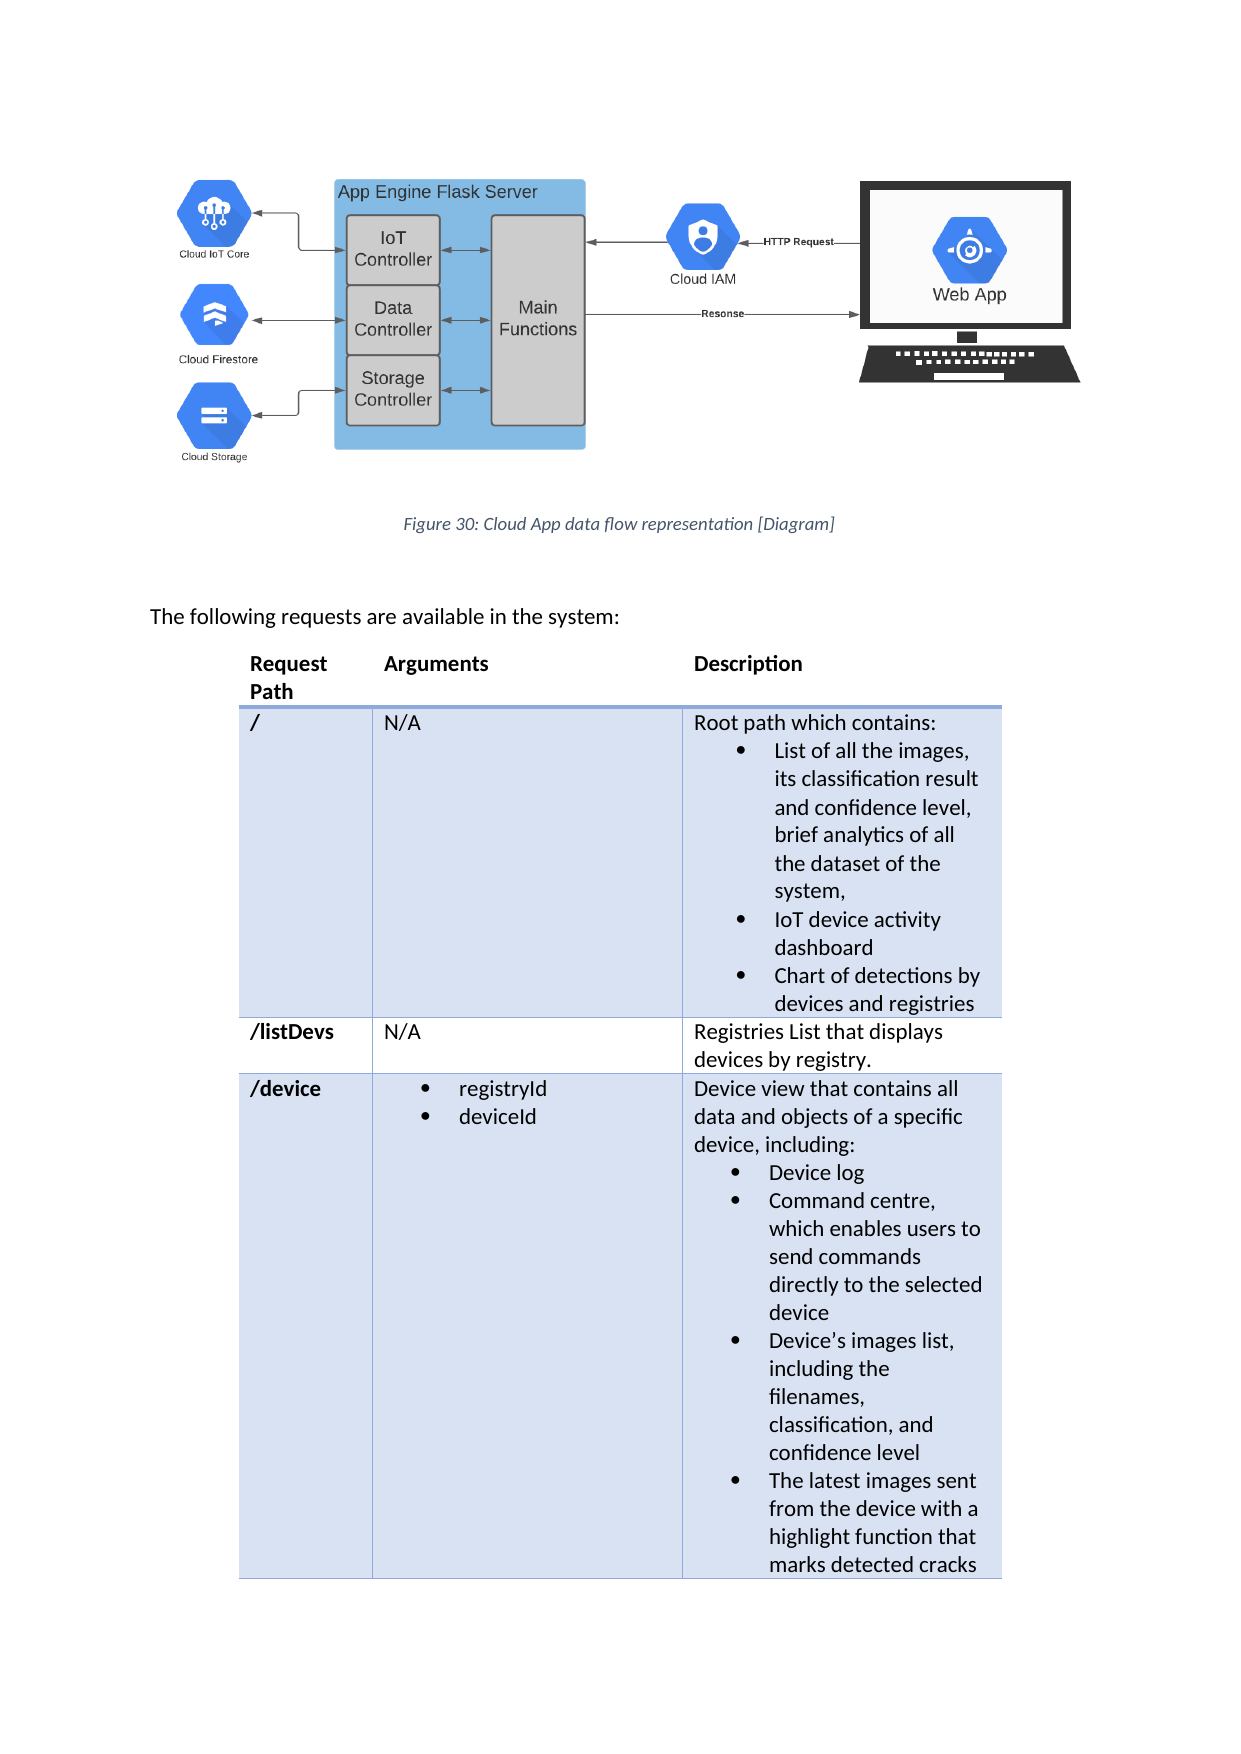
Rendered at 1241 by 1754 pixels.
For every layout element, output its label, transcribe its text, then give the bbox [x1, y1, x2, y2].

text The following requests are available in the system: [150, 602, 1090, 631]
picture [150, 150, 1090, 493]
table_cell N/A [373, 1018, 682, 1073]
table_cell N/A [373, 709, 682, 1017]
table_cell Registries List that displays devices by registry. [683, 1018, 1002, 1073]
table_cell / [239, 709, 372, 1017]
table_header Request Path [239, 649, 373, 705]
table_cell registryId deviceId [373, 1074, 682, 1578]
table_header Description [683, 649, 1002, 705]
table_cell /device [239, 1074, 372, 1578]
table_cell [683, 1074, 1002, 1578]
text Figure 30: Cloud App data flow representation [Diagram] [150, 512, 1090, 535]
table_cell /listDevs [239, 1018, 372, 1073]
table_cell Root path which contains: List of all the images, its classification result and confidence level, brief analytics of all the dataset of the system, IoT device activity dashboard Chart of detections by devices and registries [683, 709, 1002, 1017]
table_header Arguments [373, 649, 683, 705]
